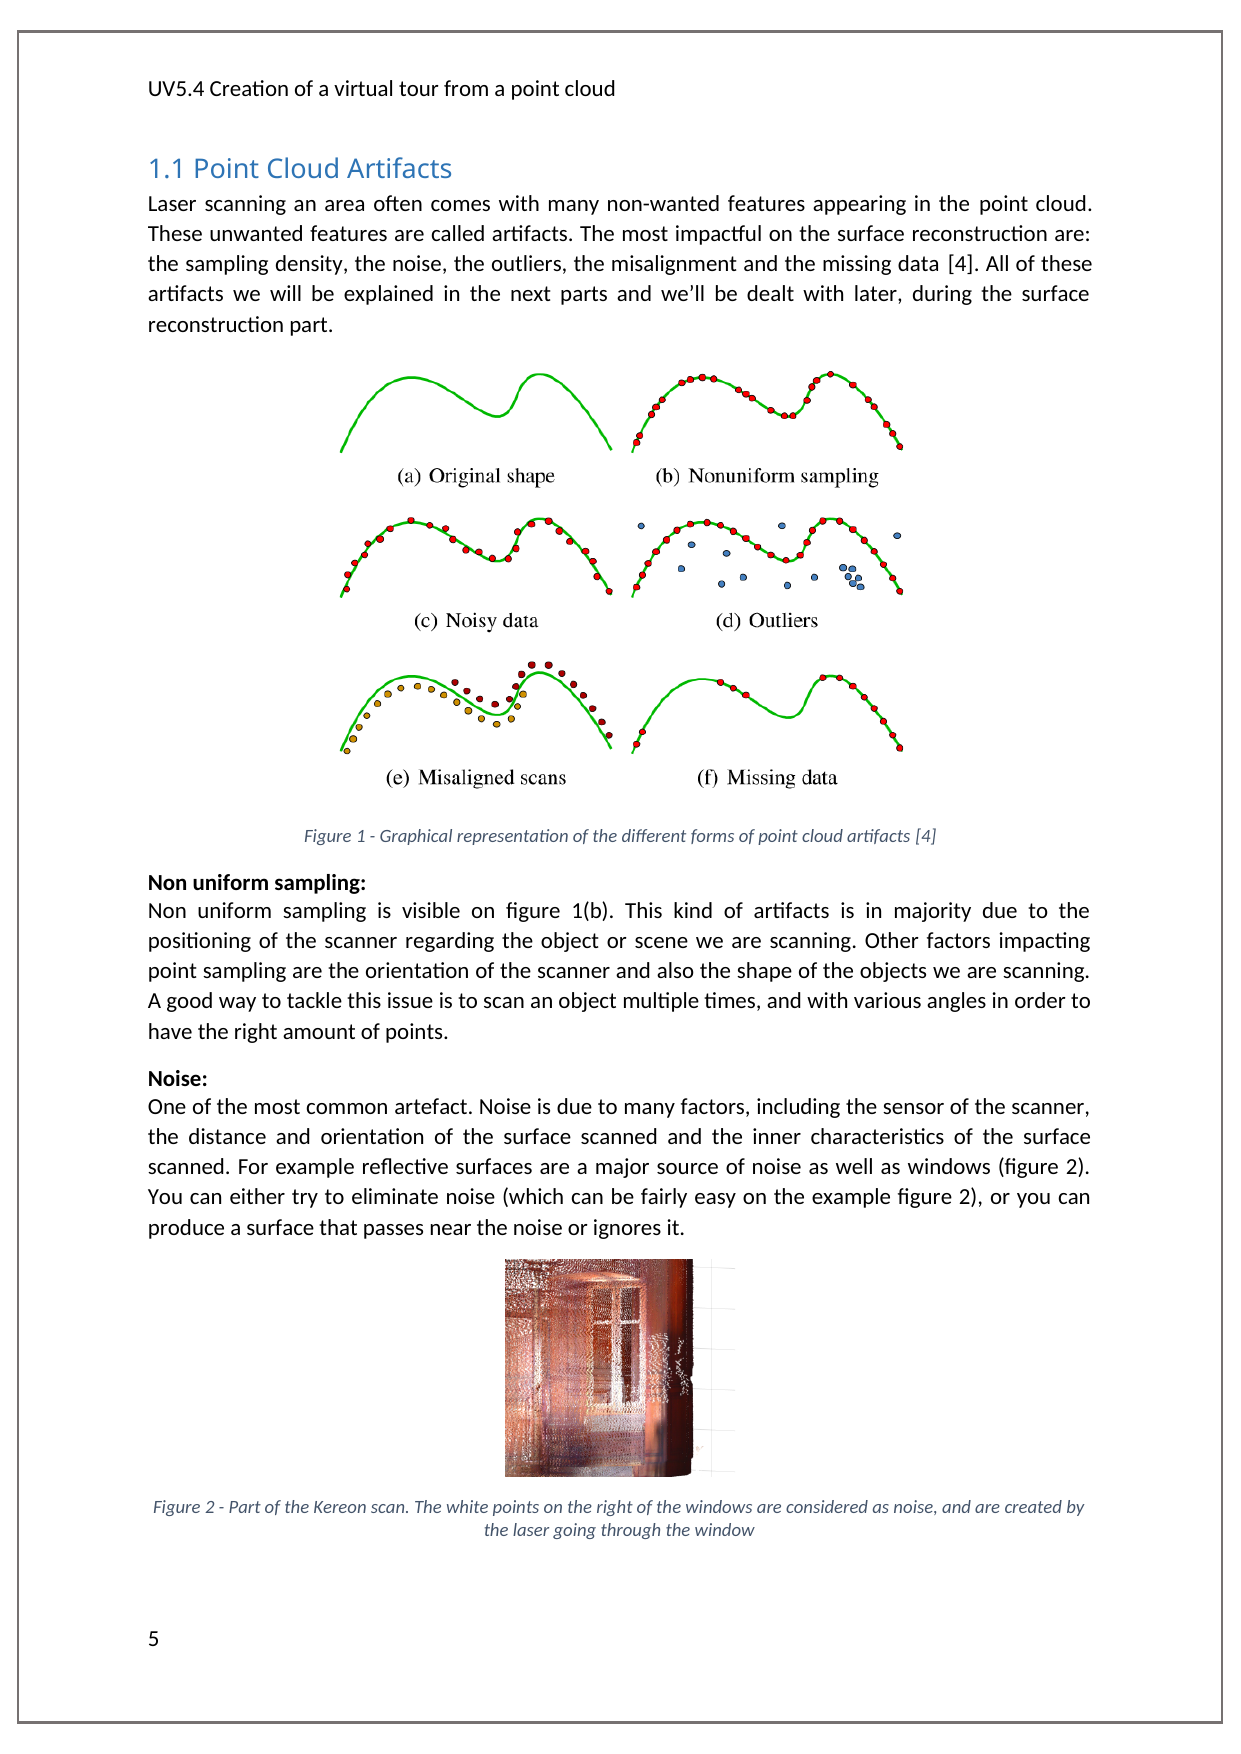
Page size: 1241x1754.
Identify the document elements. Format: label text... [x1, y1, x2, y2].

text Figure 1 - Graphical representation of the different forms of point cloud artifacts [4] [148, 824, 1093, 847]
subtitle 1.1 Point Cloud Artifacts [148, 149, 1093, 186]
picture [505, 1259, 736, 1477]
text Figure 2 - Part of the Kereon scan. The white points on the right of the windows are considered as noise, and are created by the laser going through the window [148, 1495, 1093, 1541]
text Non uniform sampling: [148, 868, 1093, 896]
picture [322, 356, 919, 806]
text Laser scanning an area often comes with many non-wanted features appearing in the point cloud. These unwanted features are called artifacts. The most impactful on the surface reconstruction are: the sampling density, the noise, the outliers, the misalignment and the missing data [4]. All of these artifacts we will be explained in the next parts and we’ll be dealt with later, during the surface reconstruction part. [148, 189, 1093, 338]
text Non uniform sampling is visible on figure 1(b). This kind of artifacts is in majority due to the positioning of the scanner regarding the object or scene we are scanning. Other factors impacting point sampling are the orientation of the scanner and also the shape of the objects we are scanning. A good way to tackle this issue is to scan an object multiple times, and with various angles in order to have the right amount of points. [148, 896, 1093, 1045]
text One of the most common artefact. Noise is due to many factors, including the sensor of the scanner, the distance and orientation of the surface scanned and the inner characteristics of the surface scanned. For example reflective surfaces are a major source of noise as well as windows (figure 2). You can either try to eliminate noise (which can be fairly easy on the example figure 2), or you can produce a surface that passes near the noise or ignores it. [148, 1092, 1093, 1241]
text Noise: [148, 1064, 1093, 1092]
